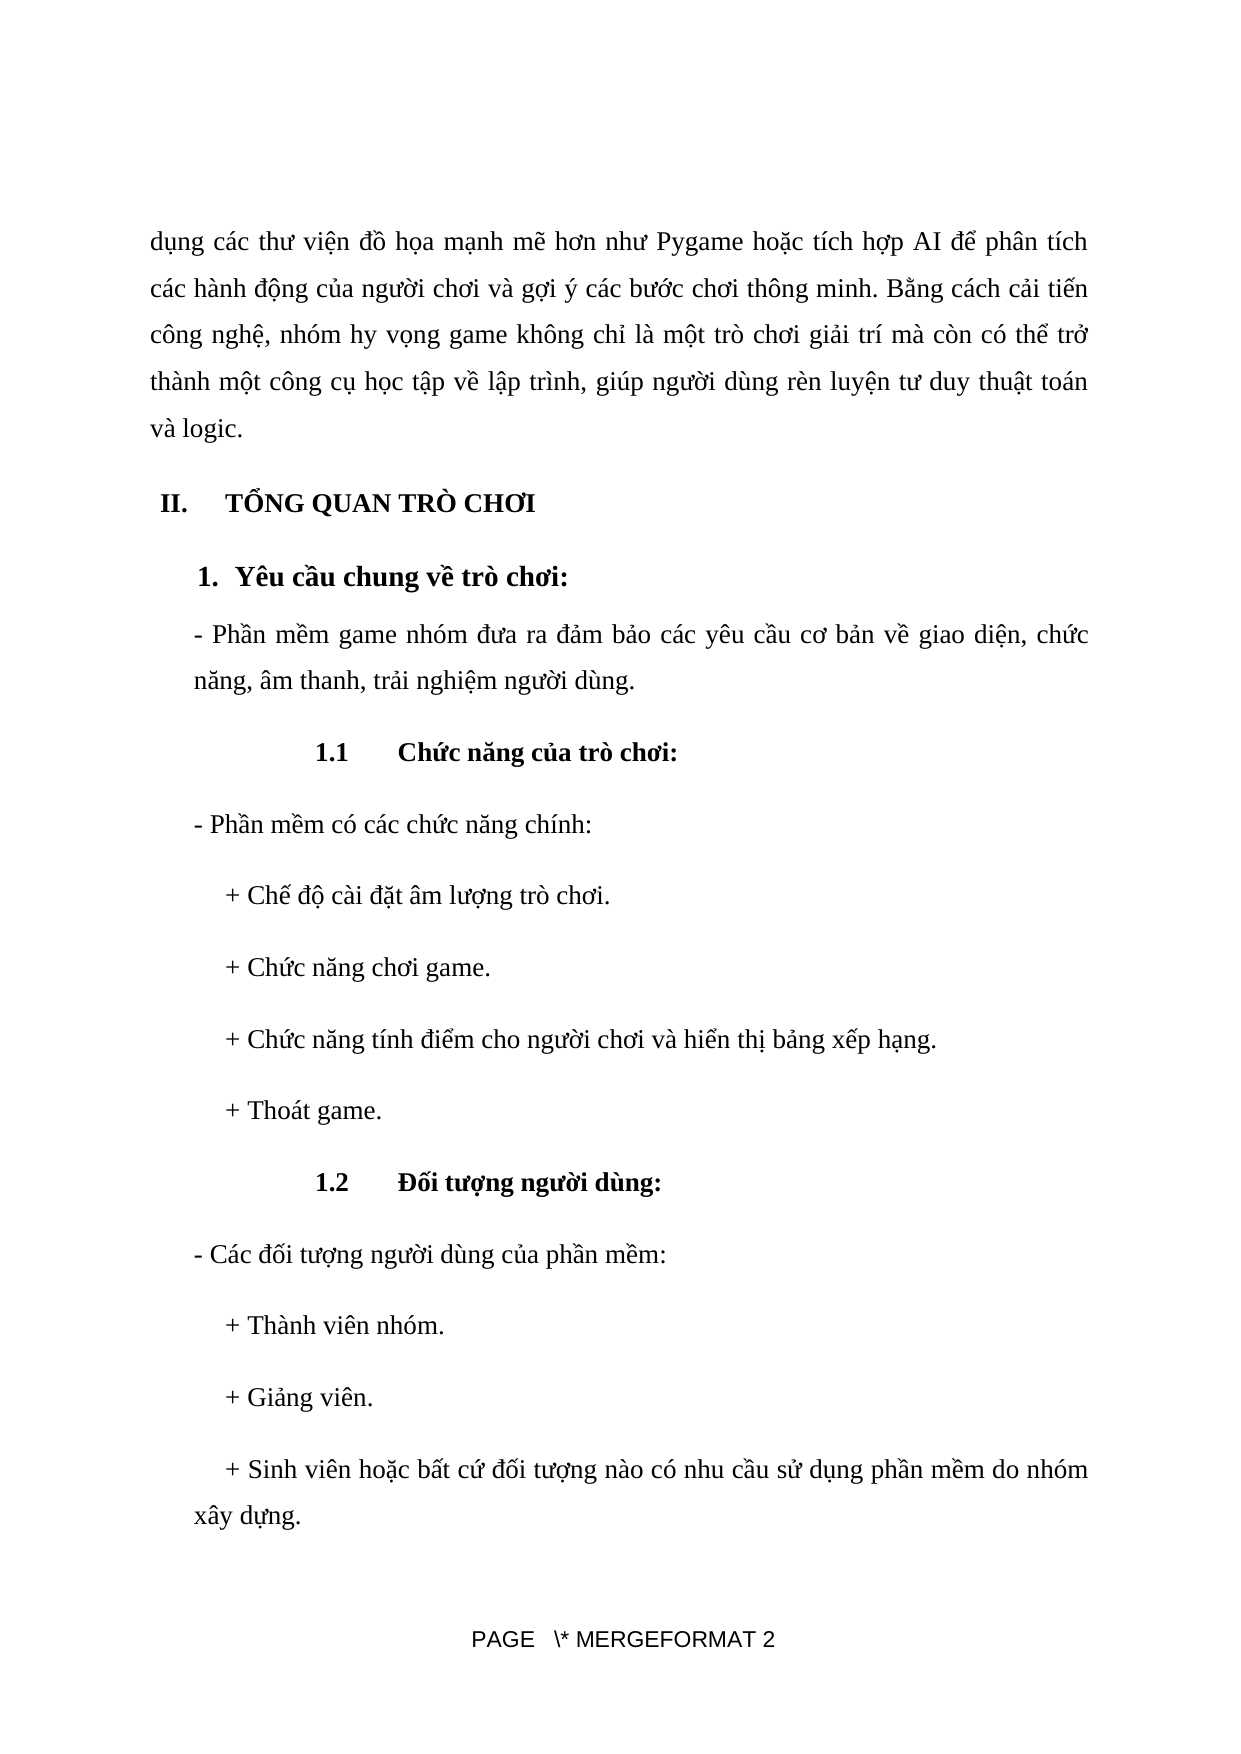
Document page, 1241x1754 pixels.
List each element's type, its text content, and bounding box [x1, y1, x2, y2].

text TỔNG QUAN TRÒ CHƠI [187, 487, 1090, 519]
text Đối tượng người dùng: [315, 1166, 1090, 1197]
text - Các đối tượng người dùng của phần mềm: [194, 1238, 1090, 1269]
text - Phần mềm game nhóm đưa ra đảm bảo các yêu cầu cơ bản về giao diện, chức năng, âm thanh, trải nghiệm người dùng. [194, 618, 1090, 696]
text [150, 225, 1090, 443]
text Yêu cầu chung về trò chơi: [197, 559, 1090, 593]
text - Phần mềm có các chức năng chính: [194, 808, 1090, 839]
text + Thành viên nhóm. [194, 1309, 1090, 1341]
text + Thoát game. [194, 1094, 1090, 1126]
text + Chế độ cài đặt âm lượng trò chơi. [194, 879, 1090, 911]
text + Sinh viên hoặc bất cứ đối tượng nào có nhu cầu sử dụng phần mềm do nhóm xây dựng. [194, 1453, 1090, 1531]
text + Chức năng chơi game. [194, 951, 1090, 982]
text Chức năng của trò chơi: [315, 736, 1090, 767]
text + Giảng viên. [194, 1381, 1090, 1412]
text + Chức năng tính điểm cho người chơi và hiển thị bảng xếp hạng. [194, 1023, 1090, 1054]
